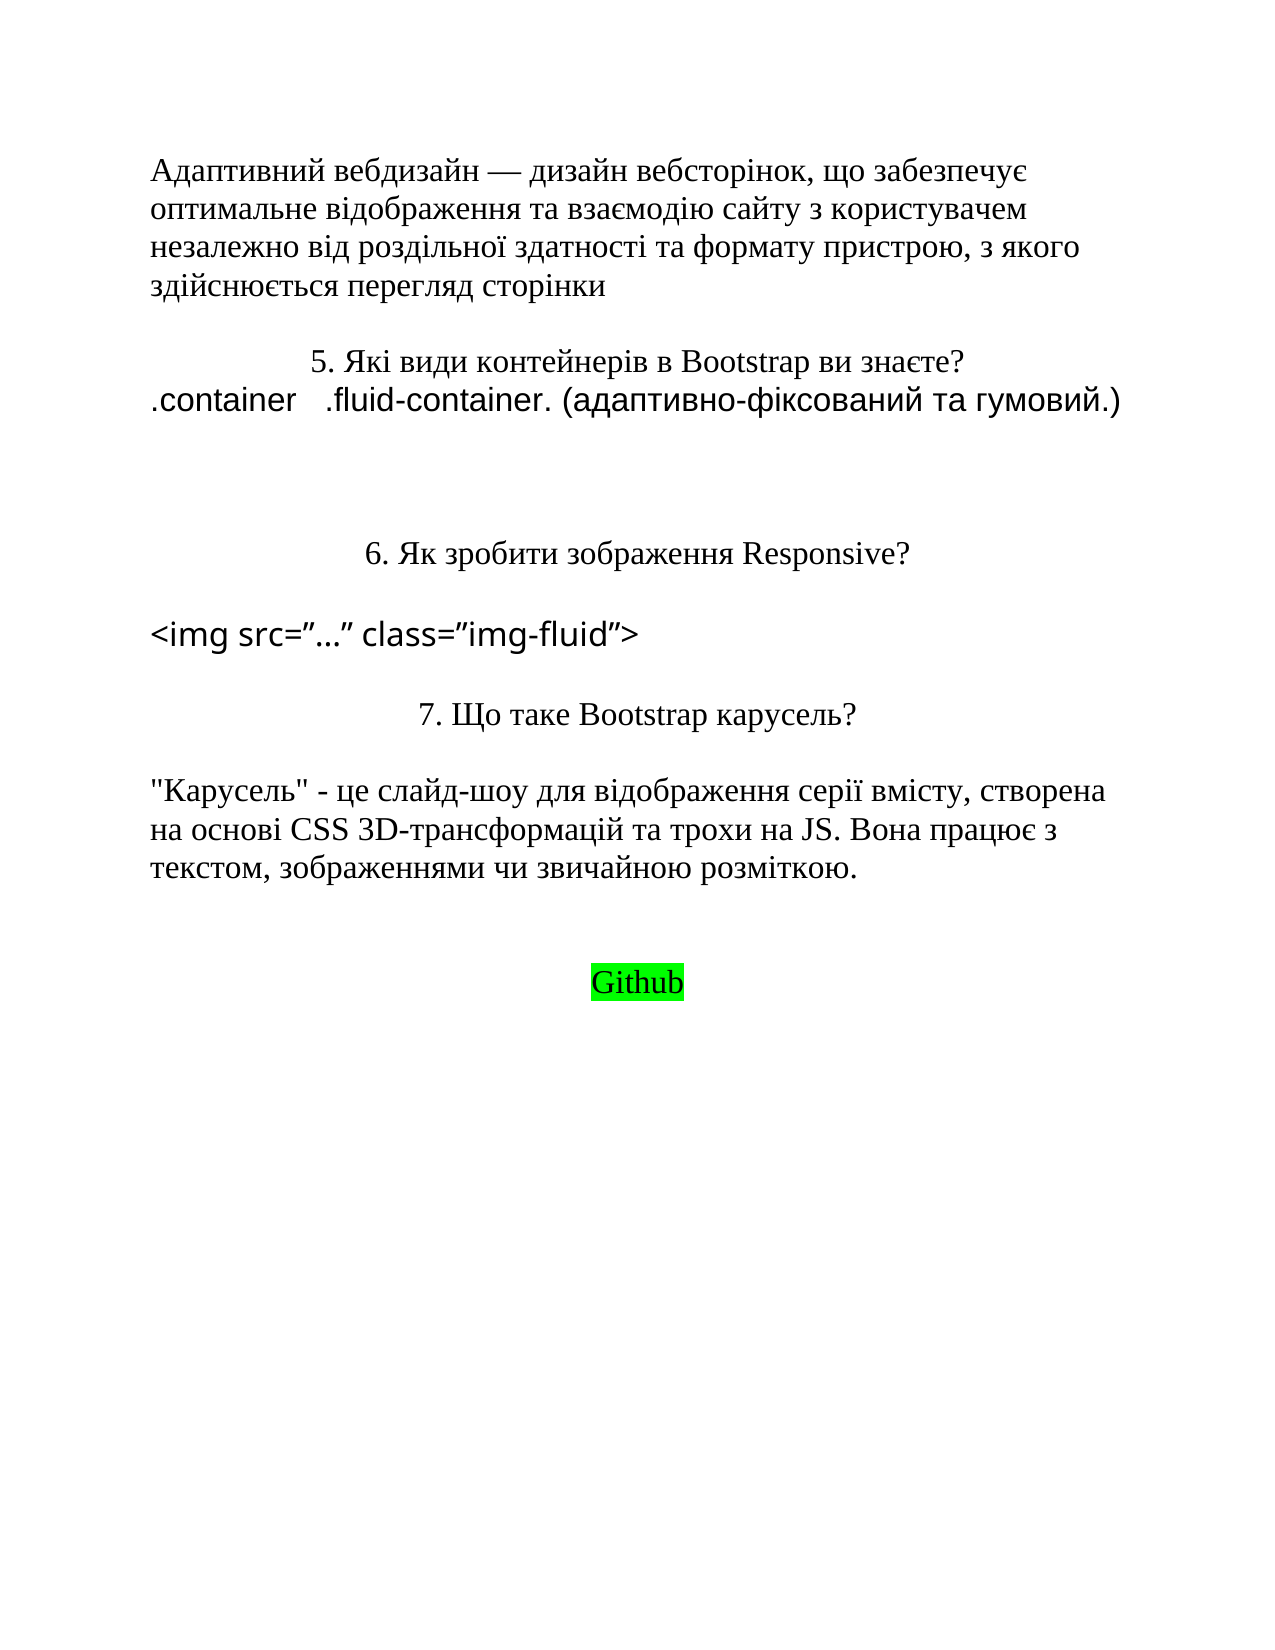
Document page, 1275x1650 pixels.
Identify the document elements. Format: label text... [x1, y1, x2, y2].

text Github [150, 962, 1125, 1001]
text <img src=”…” class=”img-fluid”> [150, 610, 1125, 656]
text Адаптивний вебдизайн — дизайн вебсторінок, що забезпечує оптимальне відображення та взаємодію сайту з користувачем незалежно від роздільної здатності та формату пристрою, з якого здійснюється перегляд сторінки [150, 150, 1125, 303]
text 6. Як зробити зображення Responsive? [150, 534, 1125, 572]
text 5. Які види контейнерів в Bootstrap ви знаєте? [150, 342, 1125, 380]
text 7. Що таке Bootstrap карусель? [150, 694, 1125, 732]
text "Карусель" - це слайд-шоу для відображення серії вмісту, створена на основі CSS 3D-трансформацій та трохи на JS. Вона працює з текстом, зображеннями чи звичайною розміткою. [150, 771, 1125, 886]
